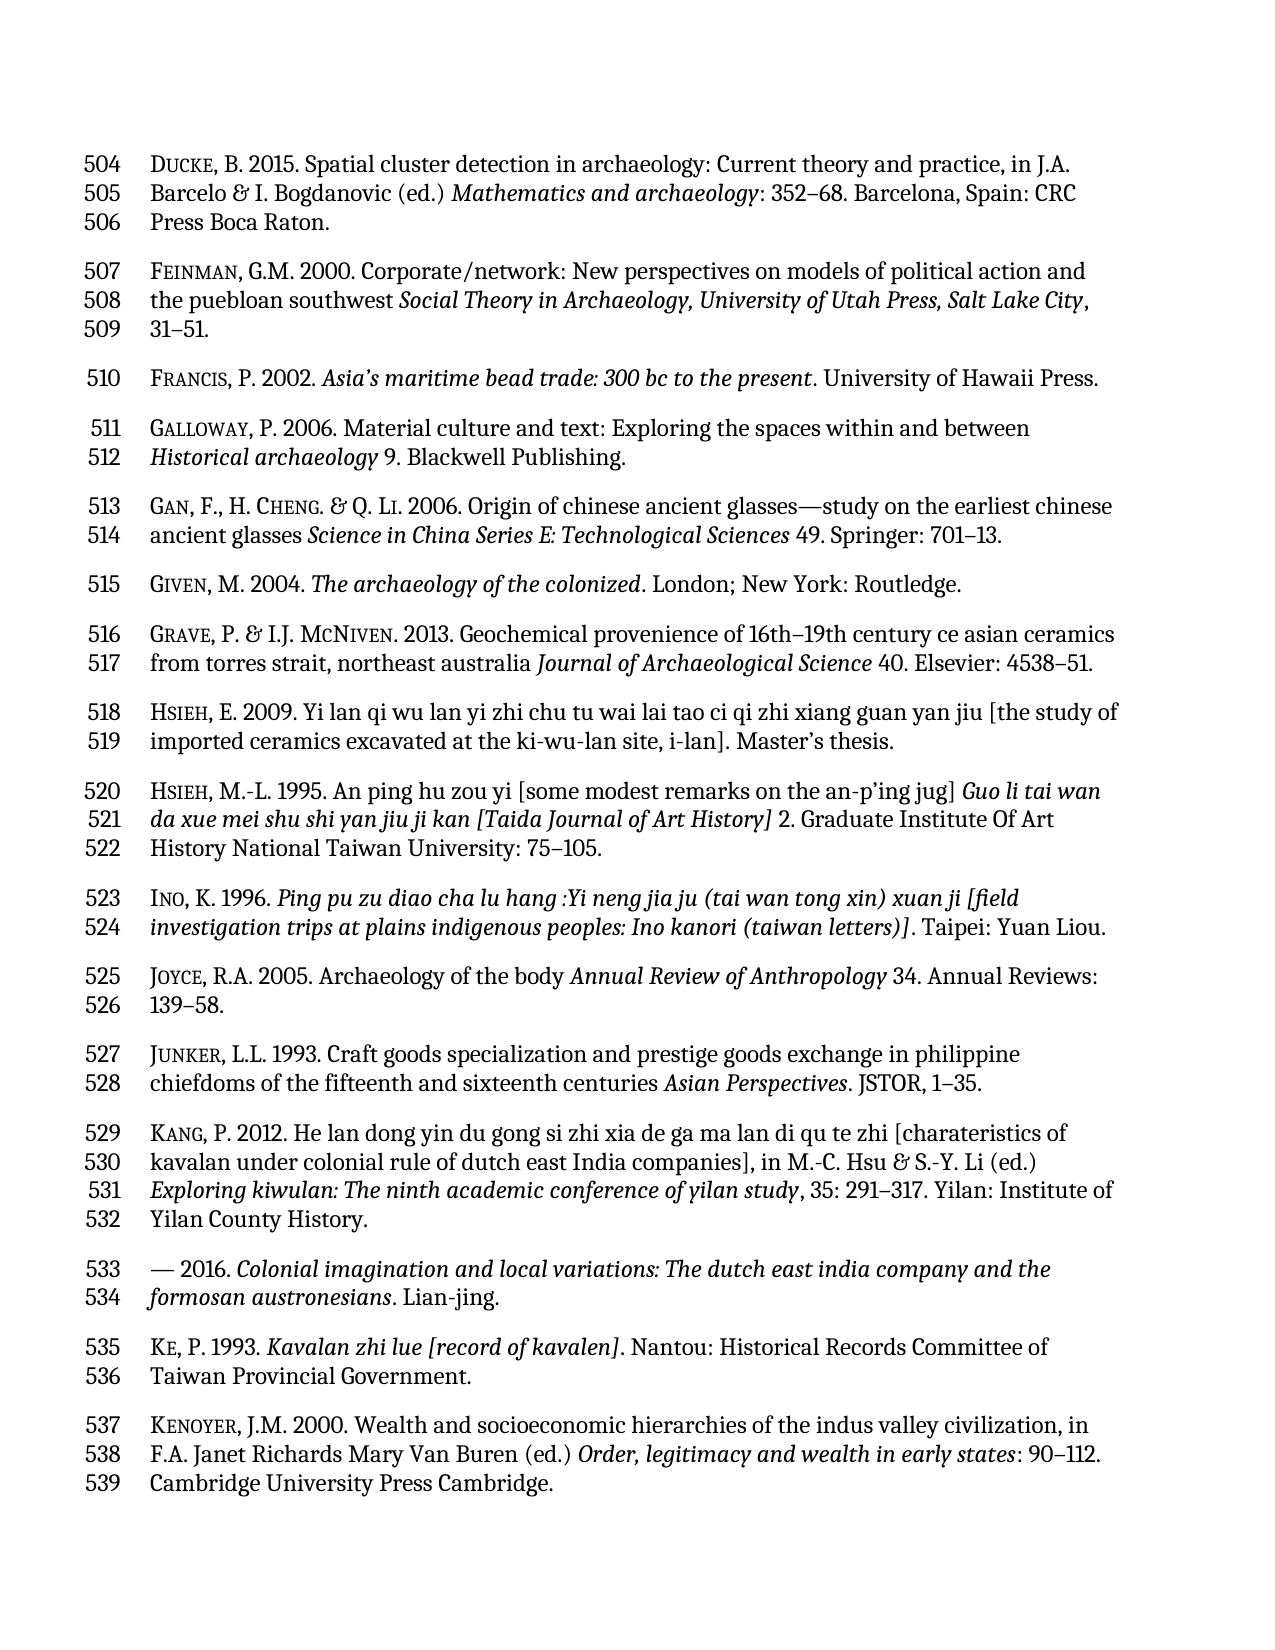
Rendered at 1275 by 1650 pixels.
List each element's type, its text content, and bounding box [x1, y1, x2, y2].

text Francis, P. 2002. Asia’s maritime bead trade: 300 bc to the present. University of Hawaii Press. [150, 364, 1125, 393]
text Grave, P. & I.J. McNiven. 2013. Geochemical provenience of 16th–19th century ce asian ceramics from torres strait, northeast australia Journal of Archaeological Science 40. Elsevier: 4538–51. [150, 620, 1125, 677]
text Kang, P. 2012. He lan dong yin du gong si zhi xia de ga ma lan di qu te zhi [charateristics of kavalan under colonial rule of dutch east India companies], in M.-C. Hsu & S.-Y. Li (ed.) Exploring kiwulan: The ninth academic conference of yilan study, 35: 291–317. Yilan: Institute of Yilan County History. [150, 1119, 1125, 1234]
text — 2016. Colonial imagination and local variations: The dutch east india company and the formosan austronesians. Lian-jing. [150, 1254, 1125, 1312]
text Kenoyer, J.M. 2000. Wealth and socioeconomic hierarchies of the indus valley civilization, in F.A. Janet Richards Mary Van Buren (ed.) Order, legitimacy and wealth in early states: 90–112. Cambridge University Press Cambridge. [150, 1411, 1125, 1497]
text Galloway, P. 2006. Material culture and text: Exploring the spaces within and between Historical archaeology 9. Blackwell Publishing. [150, 414, 1125, 471]
text Hsieh, E. 2009. Yi lan qi wu lan yi zhi chu tu wai lai tao ci qi zhi xiang guan yan jiu [the study of imported ceramics excavated at the ki-wu-lan site, i-lan]. Master’s thesis. [150, 698, 1125, 756]
text Gan, F., H. Cheng. & Q. Li. 2006. Origin of chinese ancient glasses—study on the earliest chinese ancient glasses Science in China Series E: Technological Sciences 49. Springer: 701–13. [150, 492, 1125, 549]
text Ducke, B. 2015. Spatial cluster detection in archaeology: Current theory and practice, in J.A. Barcelo & I. Bogdanovic (ed.) Mathematics and archaeology: 352–68. Barcelona, Spain: CRC Press Boca Raton. [150, 150, 1125, 236]
text Hsieh, M.-L. 1995. An ping hu zou yi [some modest remarks on the an-p’ing jug] Guo li tai wan da xue mei shu shi yan jiu ji kan [Taida Journal of Art History] 2. Graduate Institute Of Art History National Taiwan University: 75–105. [150, 777, 1125, 863]
text Ke, P. 1993. Kavalan zhi lue [record of kavalen]. Nantou: Historical Records Committee of Taiwan Provincial Government. [150, 1333, 1125, 1390]
text Given, M. 2004. The archaeology of the colonized. London; New York: Routledge. [150, 570, 1125, 599]
text Joyce, R.A. 2005. Archaeology of the body Annual Review of Anthropology 34. Annual Reviews: 139–58. [150, 962, 1125, 1019]
text Junker, L.L. 1993. Craft goods specialization and prestige goods exchange in philippine chiefdoms of the fifteenth and sixteenth centuries Asian Perspectives. JSTOR, 1–35. [150, 1040, 1125, 1098]
text Ino, K. 1996. Ping pu zu diao cha lu hang :Yi neng jia ju (tai wan tong xin) xuan ji [field investigation trips at plains indigenous peoples: Ino kanori (taiwan letters)]. Taipei: Yuan Liou. [150, 884, 1125, 941]
text Feinman, G.M. 2000. Corporate/network: New perspectives on models of political action and the puebloan southwest Social Theory in Archaeology, University of Utah Press, Salt Lake City, 31–51. [150, 257, 1125, 343]
